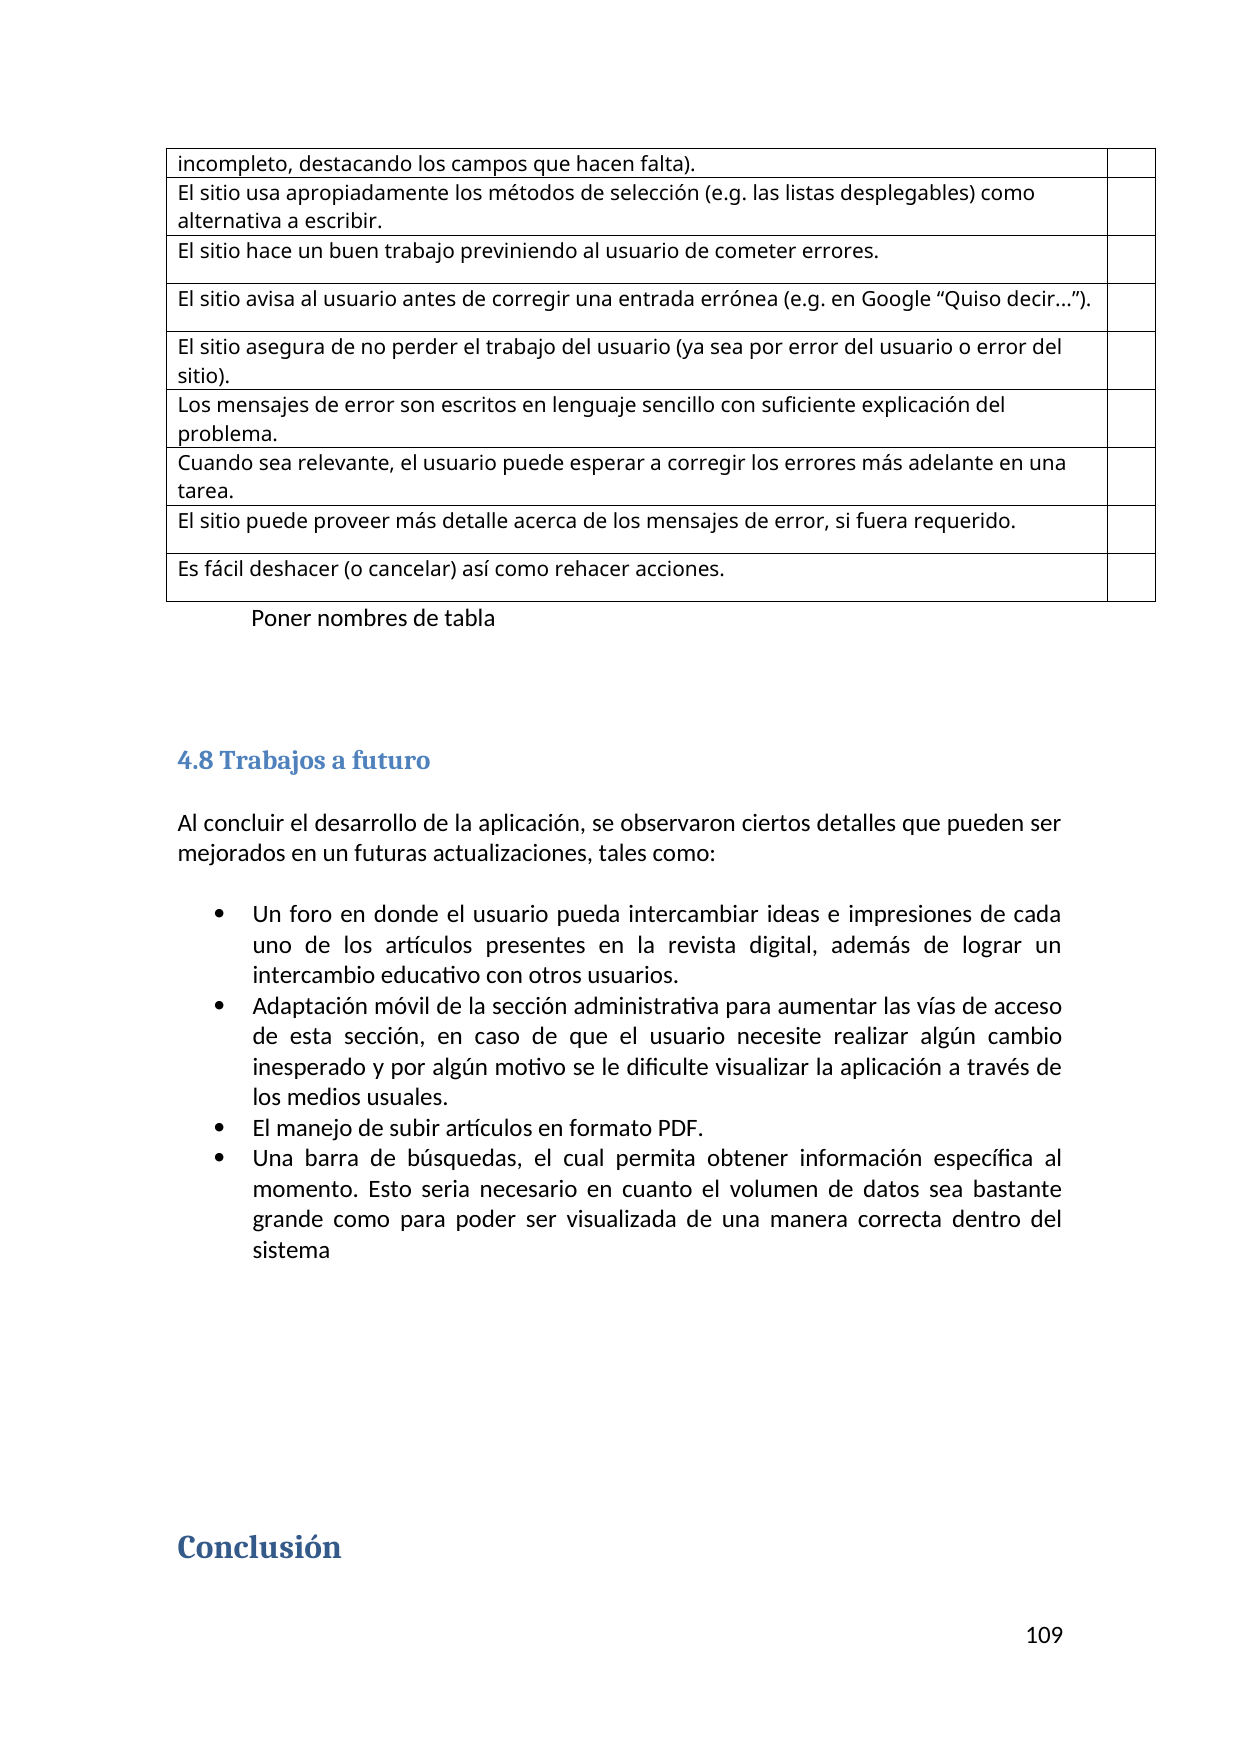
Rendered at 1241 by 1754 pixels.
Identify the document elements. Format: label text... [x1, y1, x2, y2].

table_cell El sitio avisa al usuario antes de corregir una entrada errónea (e.g. en Google “Quiso decir...”). [167, 284, 1107, 331]
table_cell [1108, 284, 1155, 331]
text Al concluir el desarrollo de la aplicación, se observaron ciertos detalles que pueden ser mejorados en un futuras actualizaciones, tales como: [177, 807, 1063, 868]
list Adaptación móvil de la sección administrativa para aumentar las vías de acceso de esta sección, en caso de que el usuario necesite realizar algún cambio inesperado y por algún motivo se le dificulte visualizar la aplicación a través de los medios usuales. [215, 990, 1063, 1112]
table_cell El sitio usa apropiadamente los métodos de selección (e.g. las listas desplegables) como alternativa a escribir. [167, 178, 1107, 235]
table_cell Es fácil deshacer (o cancelar) así como rehacer acciones. [167, 554, 1107, 601]
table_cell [167, 149, 1107, 177]
table_cell [1108, 149, 1155, 177]
list Una barra de búsquedas, el cual permita obtener información específica al momento. Esto seria necesario en cuanto el volumen de datos sea bastante grande como para poder ser visualizada de una manera correcta dentro del sistema [215, 1143, 1063, 1265]
table_cell [1108, 554, 1155, 601]
text Poner nombres de tabla [177, 602, 1063, 633]
table_cell [1108, 332, 1155, 389]
subtitle 4.8 Trabajos a futuro [177, 745, 1063, 776]
subtitle Conclusión [177, 1528, 1063, 1567]
table_cell El sitio puede proveer más detalle acerca de los mensajes de error, si fuera requerido. [167, 506, 1107, 553]
table_cell [1108, 506, 1155, 553]
list El manejo de subir artículos en formato PDF. [215, 1112, 1063, 1143]
table_cell [1108, 448, 1155, 505]
table_cell El sitio asegura de no perder el trabajo del usuario (ya sea por error del usuario o error del sitio). [167, 332, 1107, 389]
table_cell Cuando sea relevante, el usuario puede esperar a corregir los errores más adelante en una tarea. [167, 448, 1107, 505]
table_cell Los mensajes de error son escritos en lenguaje sencillo con suficiente explicación del problema. [167, 390, 1107, 447]
table_cell [1108, 390, 1155, 447]
table_cell [1108, 236, 1155, 283]
list Un foro en donde el usuario pueda intercambiar ideas e impresiones de cada uno de los artículos presentes en la revista digital, además de lograr un intercambio educativo con otros usuarios. [215, 898, 1063, 990]
table_cell El sitio hace un buen trabajo previniendo al usuario de cometer errores. [167, 236, 1107, 283]
table_cell [1108, 178, 1155, 235]
